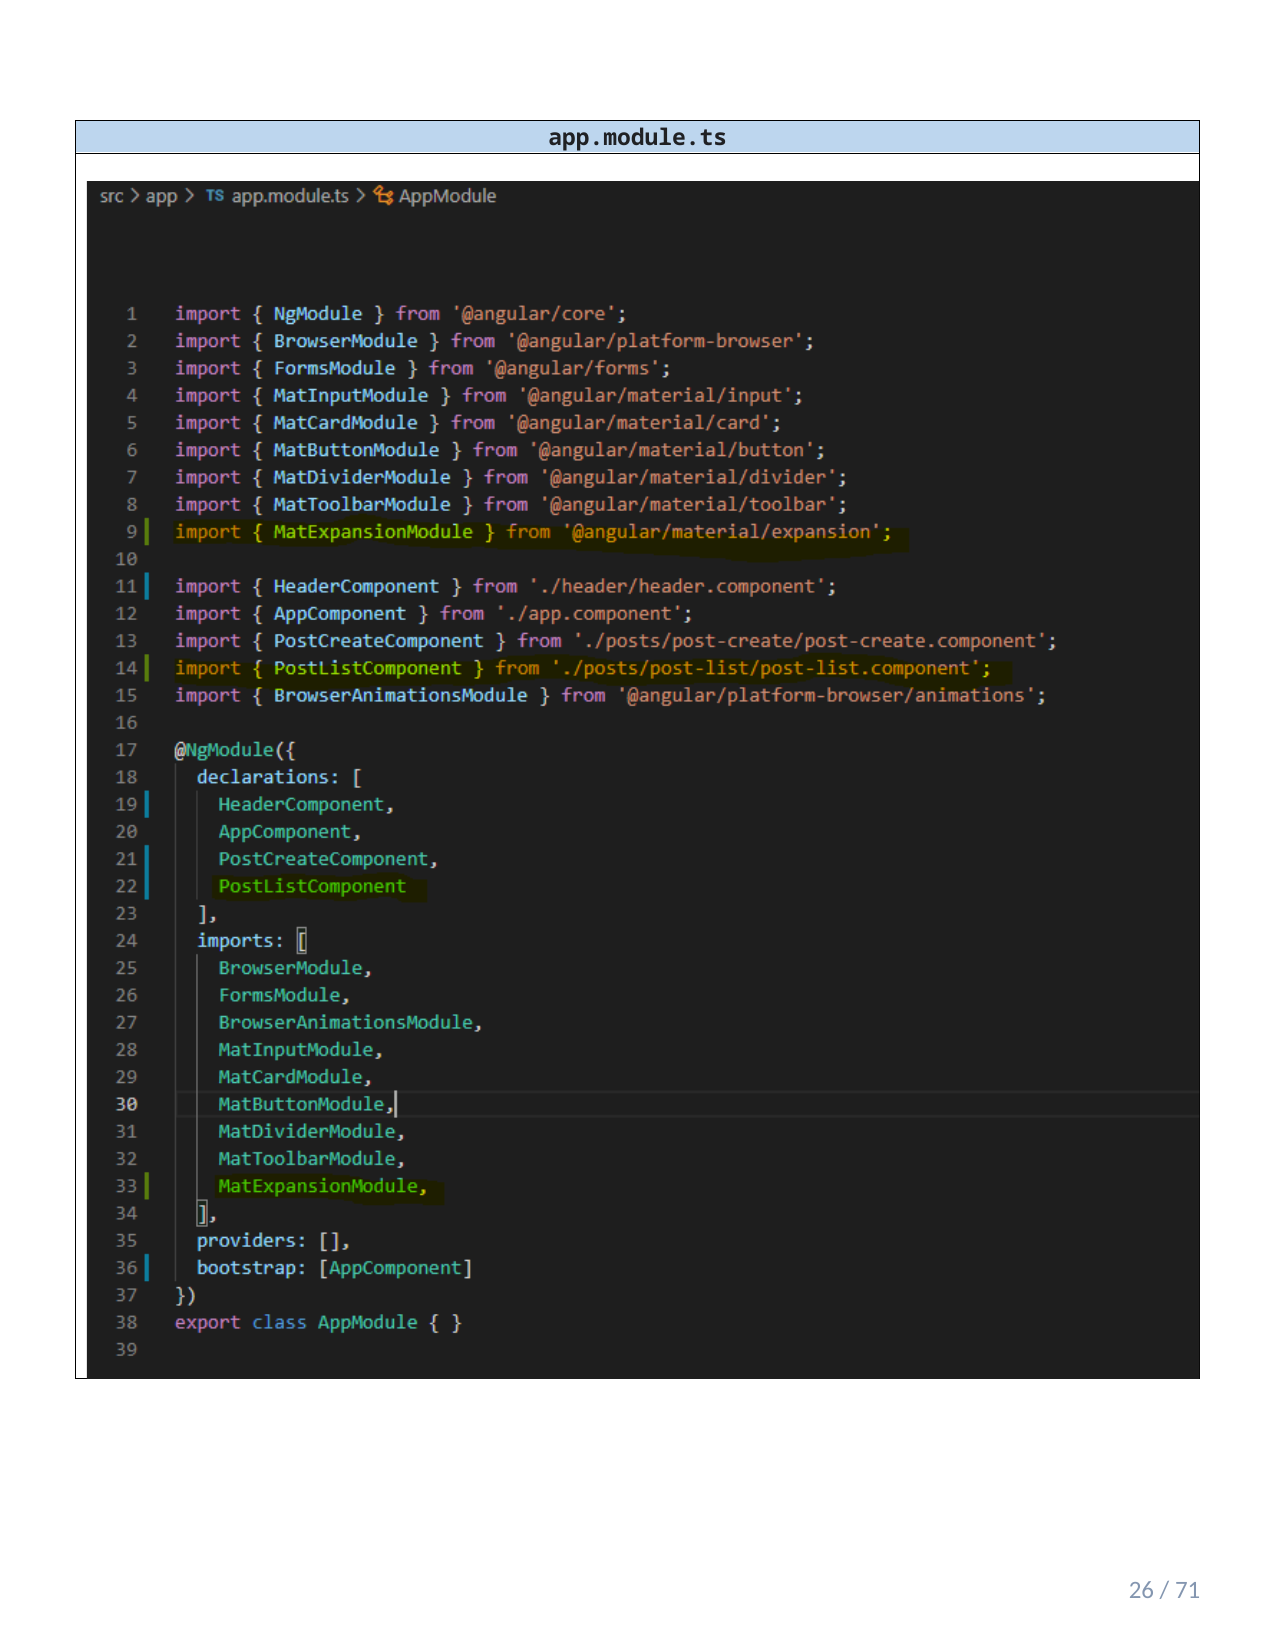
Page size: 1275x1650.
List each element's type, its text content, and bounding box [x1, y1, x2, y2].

table_header app.module.ts [76, 121, 1199, 152]
table_cell [76, 154, 1199, 1378]
picture [86, 181, 1200, 1379]
